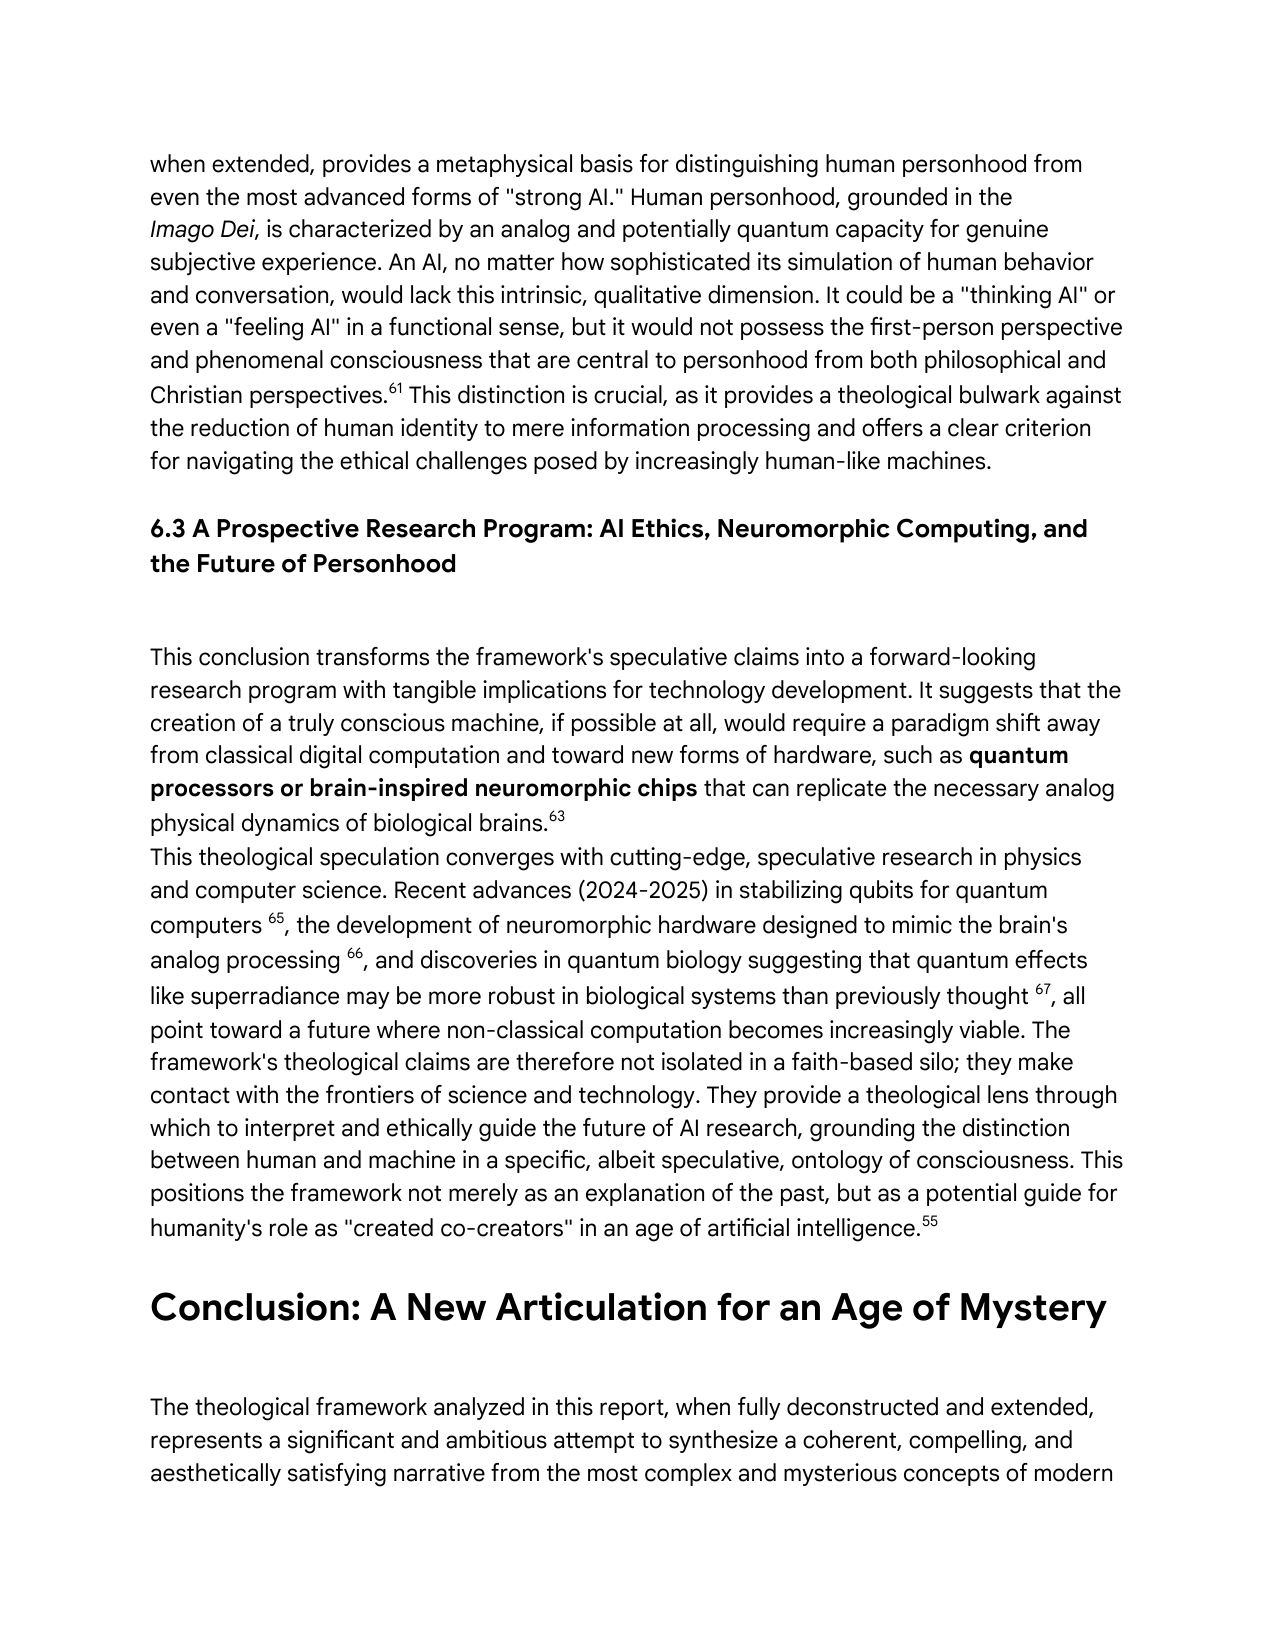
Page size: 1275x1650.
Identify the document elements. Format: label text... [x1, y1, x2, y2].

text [150, 1394, 1125, 1488]
subtitle Conclusion: A New Articulation for an Age of Mystery [150, 1284, 1125, 1331]
text This theological speculation converges with cutting-edge, speculative research in physics and computer science. Recent advances (2024-2025) in stabilizing qubits for quantum computers 65, the development of neuromorphic hardware designed to mimic the brain's analog processing 66, and discoveries in quantum biology suggesting that quantum effects like superradiance may be more robust in biological systems than previously thought 67, all point toward a future where non-classical computation becomes increasingly viable. The framework's theological claims are therefore not isolated in a faith-based silo; they make contact with the frontiers of science and technology. They provide a theological lens through which to interpret and ethically guide the future of AI research, grounding the distinction between human and machine in a specific, albeit speculative, ontology of consciousness. This positions the framework not merely as an explanation of the past, but as a potential guide for humanity's role as "created co-creators" in an age of artificial intelligence.55 [150, 843, 1125, 1244]
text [150, 150, 1125, 211]
subtitle 6.3 A Prospective Research Program: AI Ethics, Neuromorphic Computing, and the Future of Personhood [150, 513, 1125, 580]
text This conclusion transforms the framework's speculative claims into a forward-looking research program with tangible implications for technology development. It suggests that the creation of a truly conscious machine, if possible at all, would require a paradigm shift away from classical digital computation and toward new forms of hardware, such as quantum processors or brain-inspired neuromorphic chips that can replicate the necessary analog physical dynamics of biological brains.63 [150, 643, 1125, 839]
text Imago Dei, is characterized by an analog and potentially quantum capacity for genuine subjective experience. An AI, no matter how sophisticated its simulation of human behavior and conversation, would lack this intrinsic, qualitative dimension. It could be a "thinking AI" or even a "feeling AI" in a functional sense, but it would not possess the first-person perspective and phenomenal consciousness that are central to personhood from both philosophical and Christian perspectives.61 This distinction is crucial, as it provides a theological bulwark against the reduction of human identity to mere information processing and offers a clear criterion for navigating the ethical challenges posed by increasingly human-like machines. [150, 215, 1125, 476]
